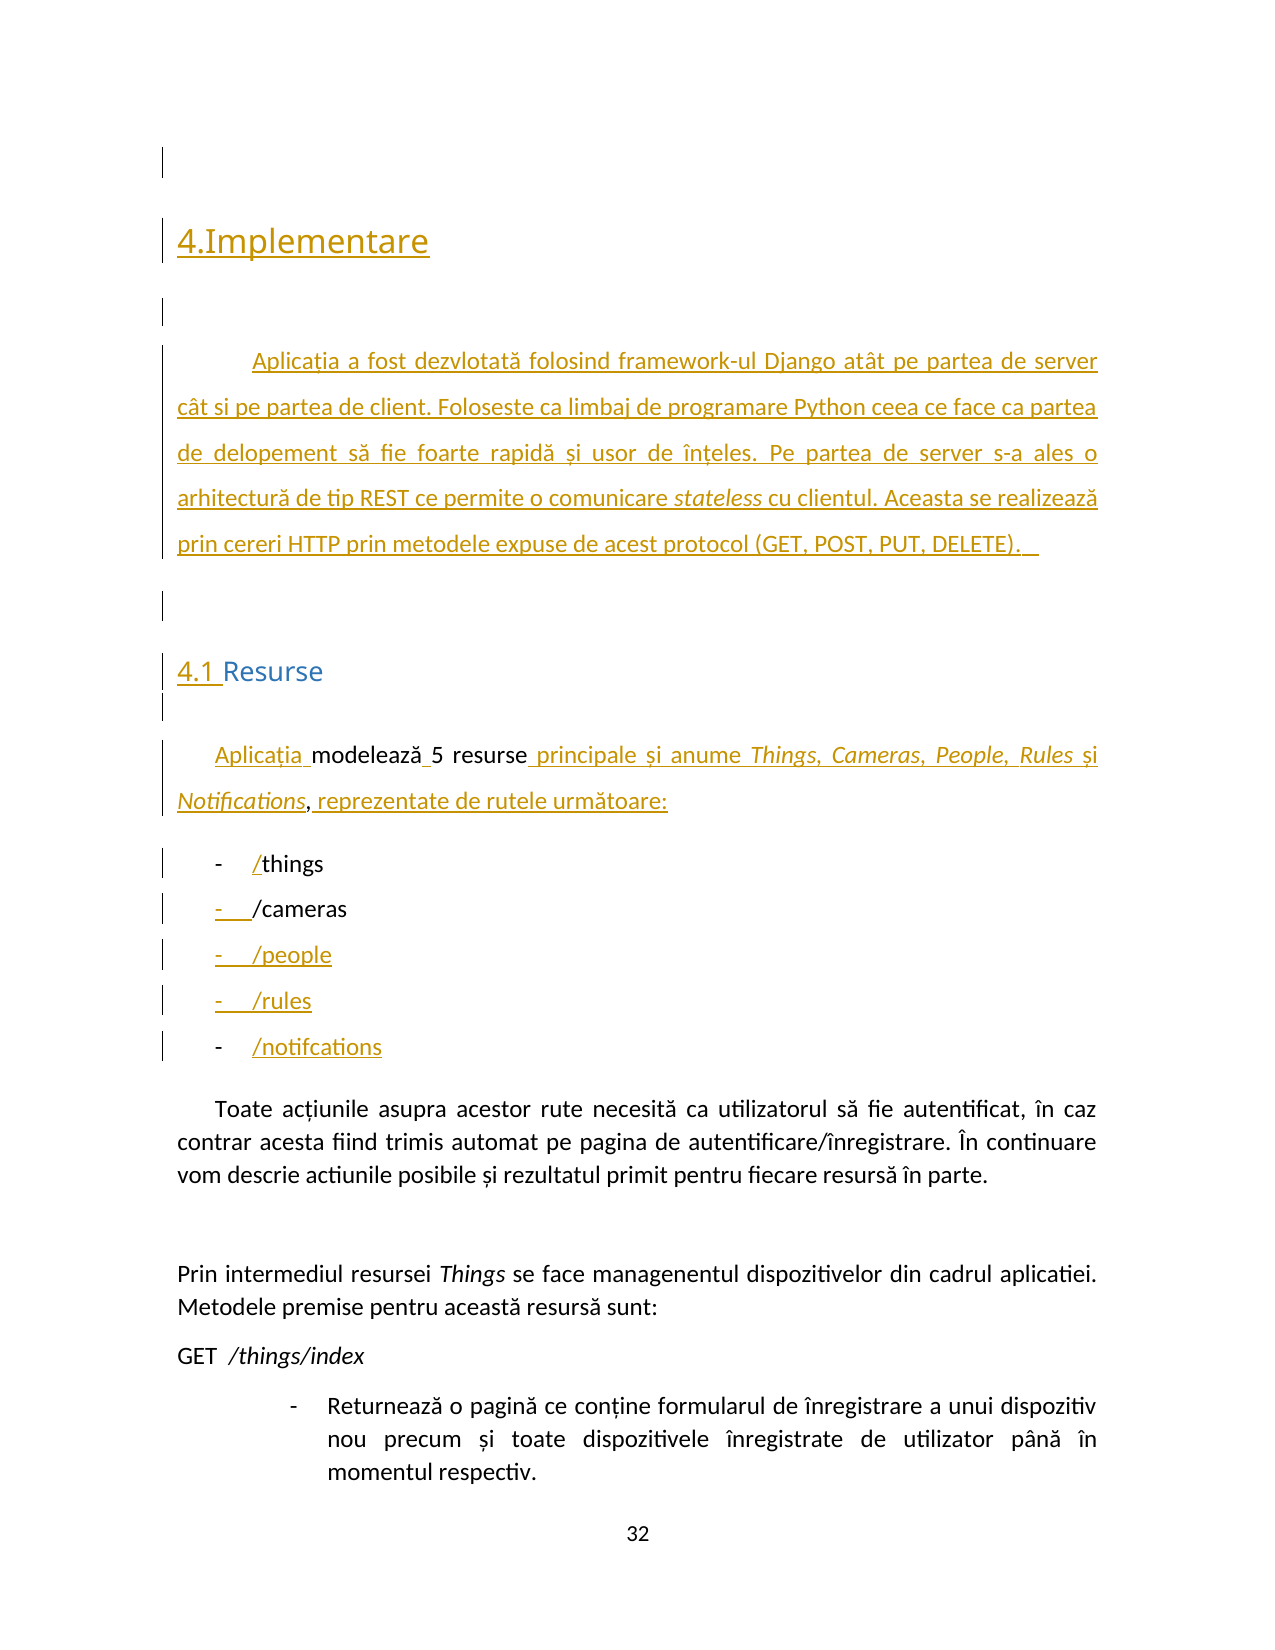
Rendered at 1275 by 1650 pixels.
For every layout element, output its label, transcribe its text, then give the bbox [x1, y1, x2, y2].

list /cameras [214, 893, 1098, 924]
text Toate acțiunile asupra acestor rute necesită ca utilizatorul să fie autentificat, în caz contrar acesta fiind trimis automat pe pagina de autentificare/înregistrare. În continuare vom descrie actiunile posibile și rezultatul primit pentru fiecare resursă în parte. [177, 1093, 1098, 1189]
text Prin intermediul resursei Things se face managenentul dispozitivelor din cadrul aplicatiei. Metodele premise pentru această resursă sunt: [177, 1258, 1098, 1321]
list things [214, 848, 1098, 878]
text modelează5 resurse, [177, 739, 1098, 816]
text GET /things/index [177, 1341, 1098, 1371]
list Returnează o pagină ce conține formularul de înregistrare a unui dispozitiv nou precum și toate dispozitivele înregistrate de utilizator până în momentul respectiv. [289, 1390, 1098, 1486]
subtitle Resurse [177, 653, 1098, 690]
